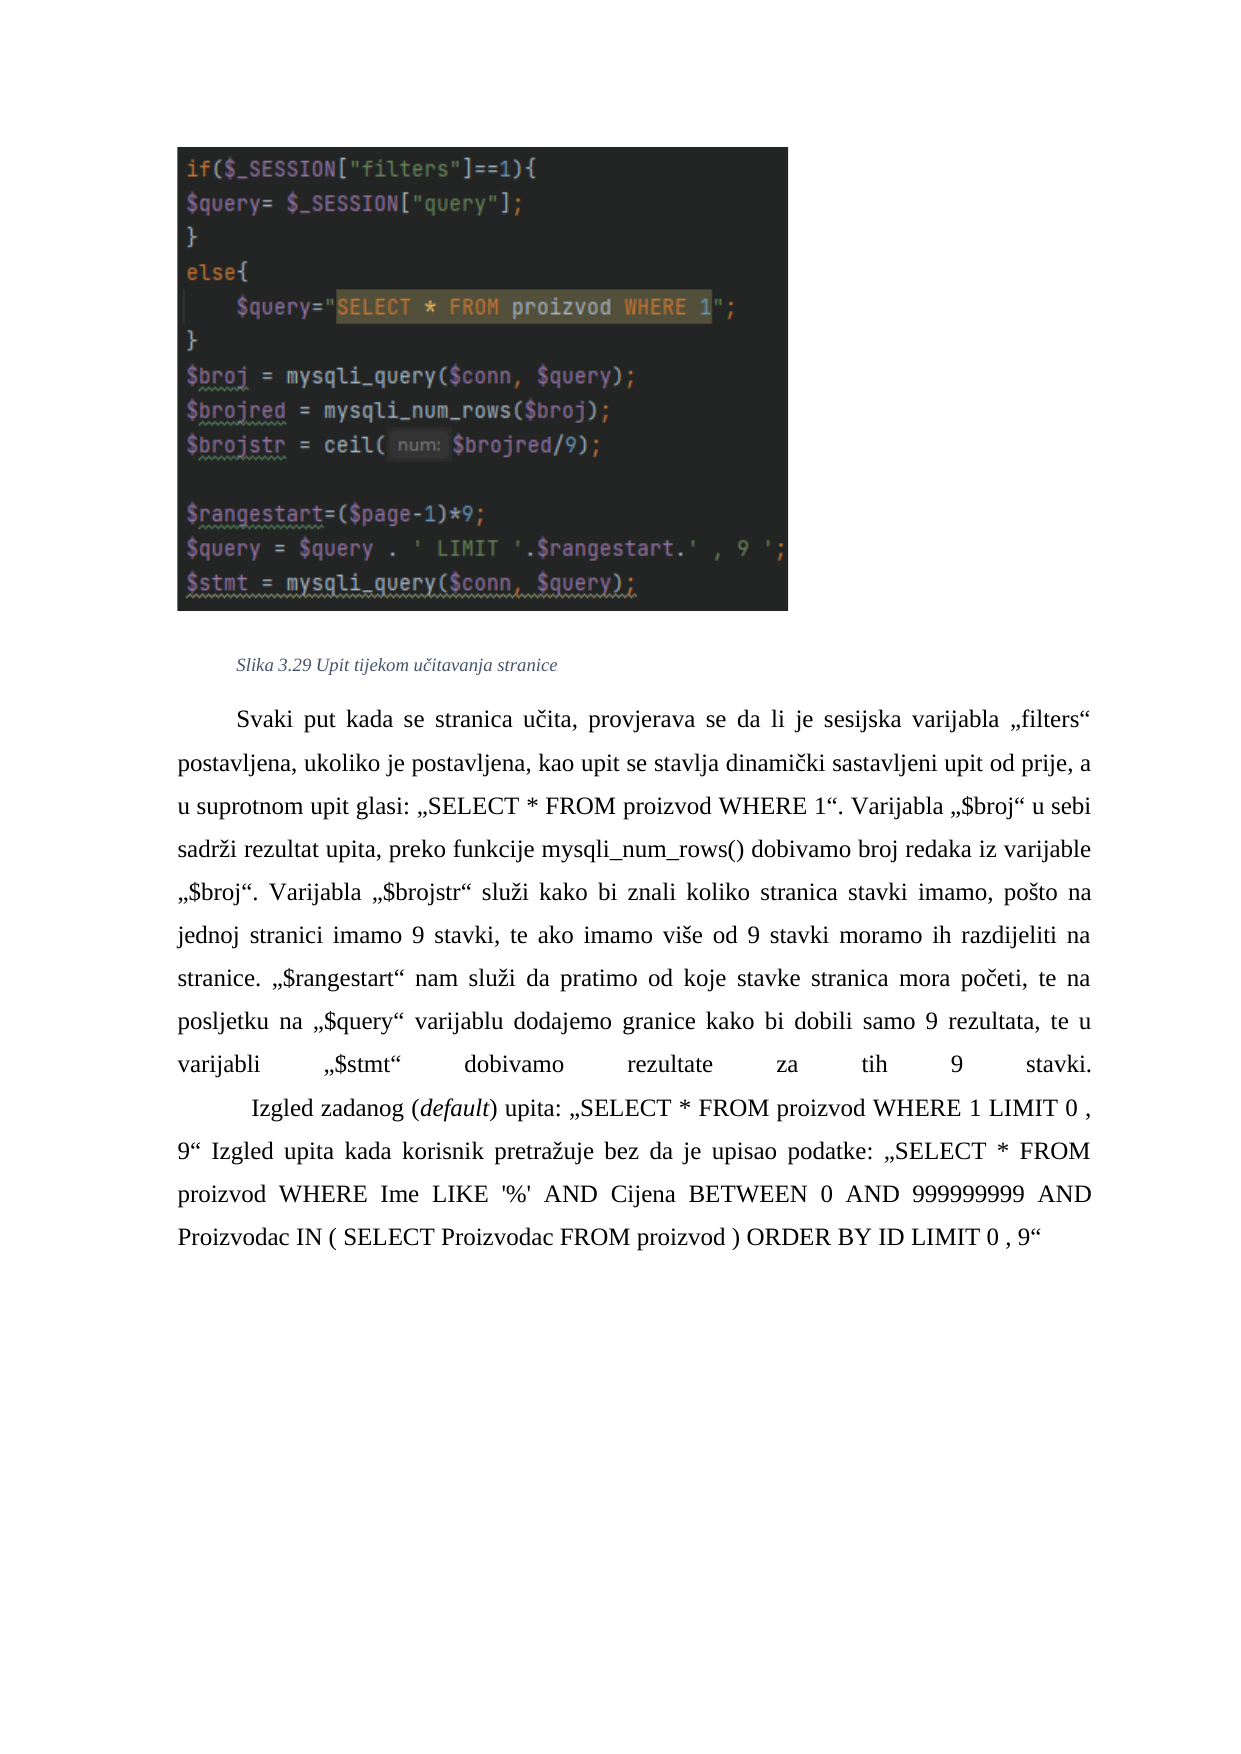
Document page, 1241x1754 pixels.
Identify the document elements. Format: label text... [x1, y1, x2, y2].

text Slika 3.29 Upit tijekom učitavanja stranice [177, 654, 1092, 675]
picture [177, 147, 789, 611]
text Svaki put kada se stranica učita, provjerava se da li je sesijska varijabla „filters“ postavljena, ukoliko je postavljena, kao upit se stavlja dinamički sastavljeni upit od prije, a u suprotnom upit glasi: „SELECT * FROM proizvod WHERE 1“. Varijabla „$broj“ u sebi sadrži rezultat upita, preko funkcije mysqli_num_rows() dobivamo broj redaka iz varijable „$broj“. Varijabla „$brojstr“ služi kako bi znali koliko stranica stavki imamo, pošto na jednoj stranici imamo 9 stavki, te ako imamo više od 9 stavki moramo ih razdijeliti na stranice. „$rangestart“ nam služi da pratimo od koje stavke stranica mora početi, te na posljetku na „$query“ varijablu dodajemo granice kako bi dobili samo 9 rezultata, te u varijabli „$stmt“ dobivamo rezultate za tih 9 stavki. Izgled zadanog (default) upita: „SELECT * FROM proizvod WHERE 1 LIMIT 0 , 9“ Izgled upita kada korisnik pretražuje bez da je upisao podatke: „SELECT * FROM proizvod WHERE Ime LIKE '%' AND Cijena BETWEEN 0 AND 999999999 AND Proizvodac IN ( SELECT Proizvodac FROM proizvod ) ORDER BY ID LIMIT 0 , 9“ [177, 704, 1092, 1251]
